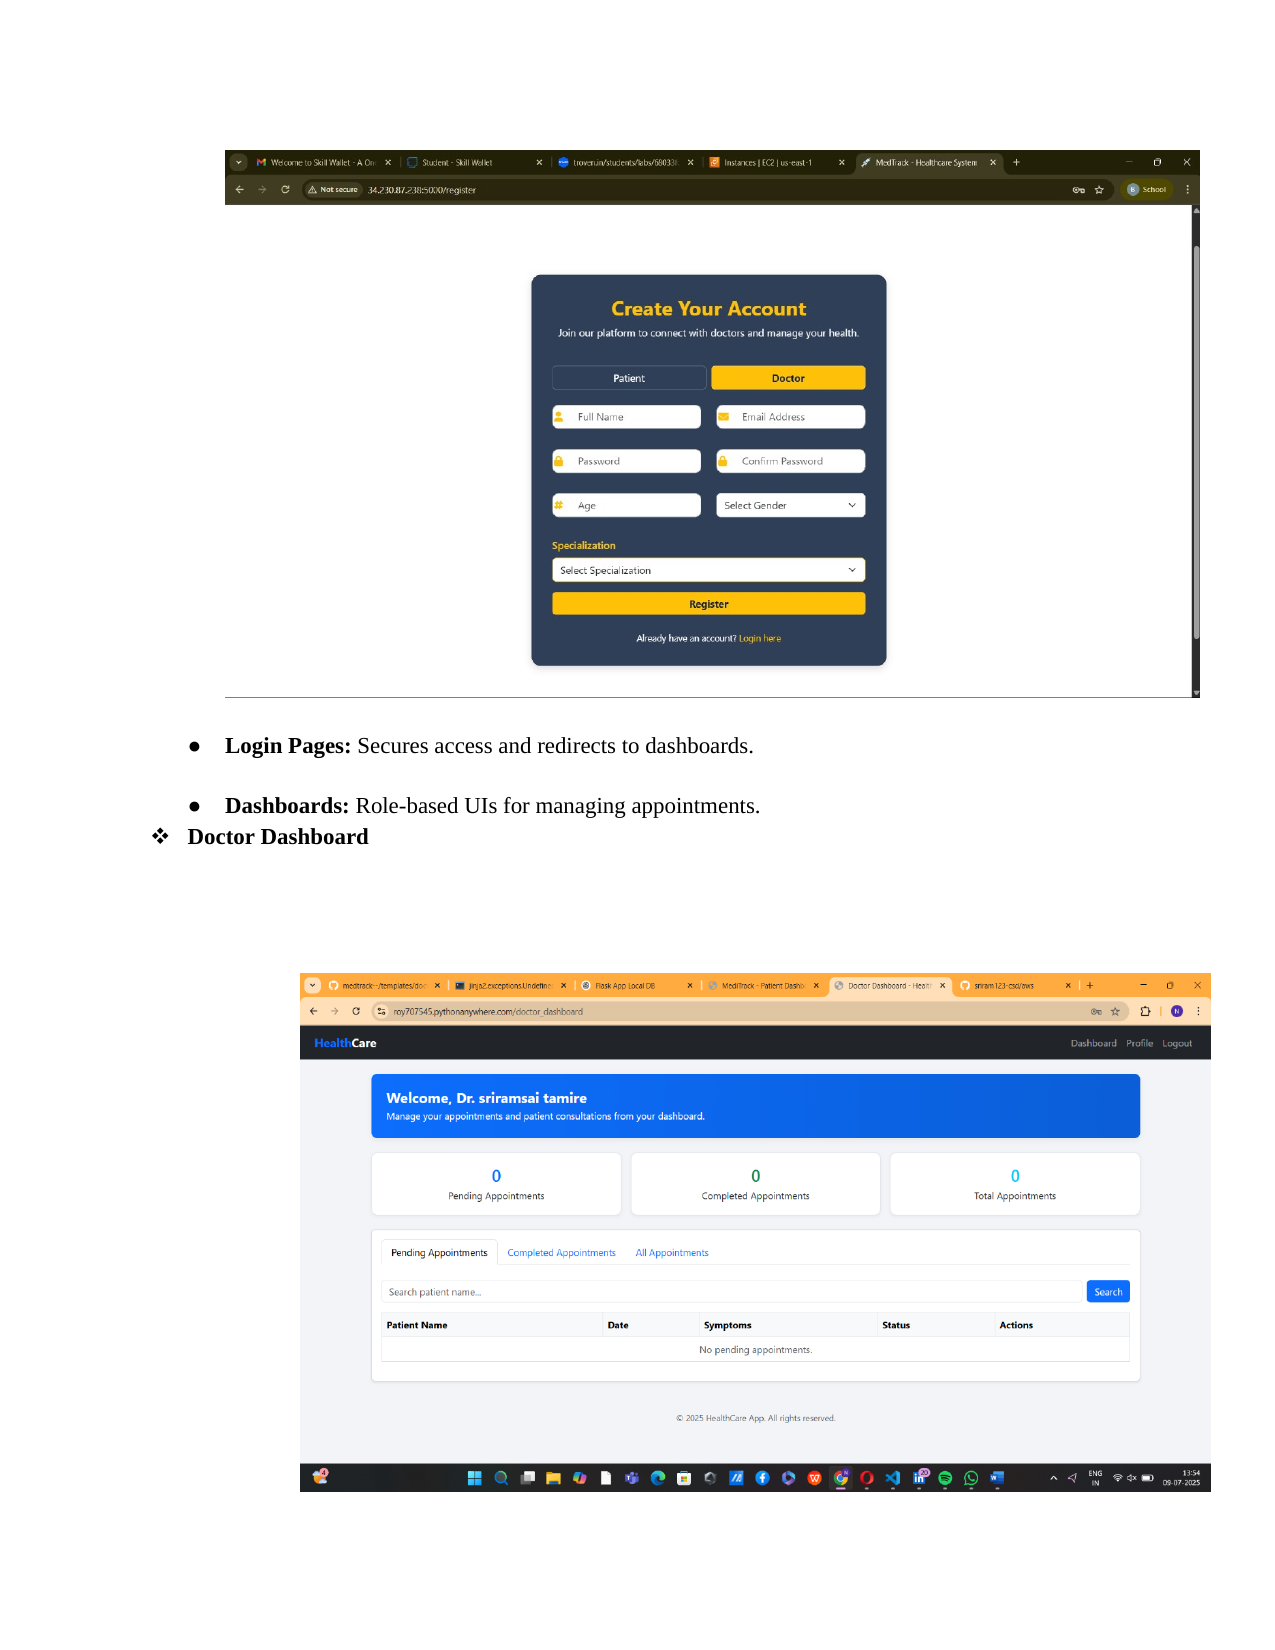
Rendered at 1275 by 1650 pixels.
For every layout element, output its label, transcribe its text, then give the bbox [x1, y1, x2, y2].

picture [300, 973, 1211, 1492]
picture [225, 150, 1200, 698]
list Login Pages: Secures access and redirects to dashboards. [187, 732, 1125, 789]
list Doctor Dashboard [150, 823, 1125, 849]
list Dashboards: Role-based UIs for managing appointments. [187, 792, 1125, 819]
